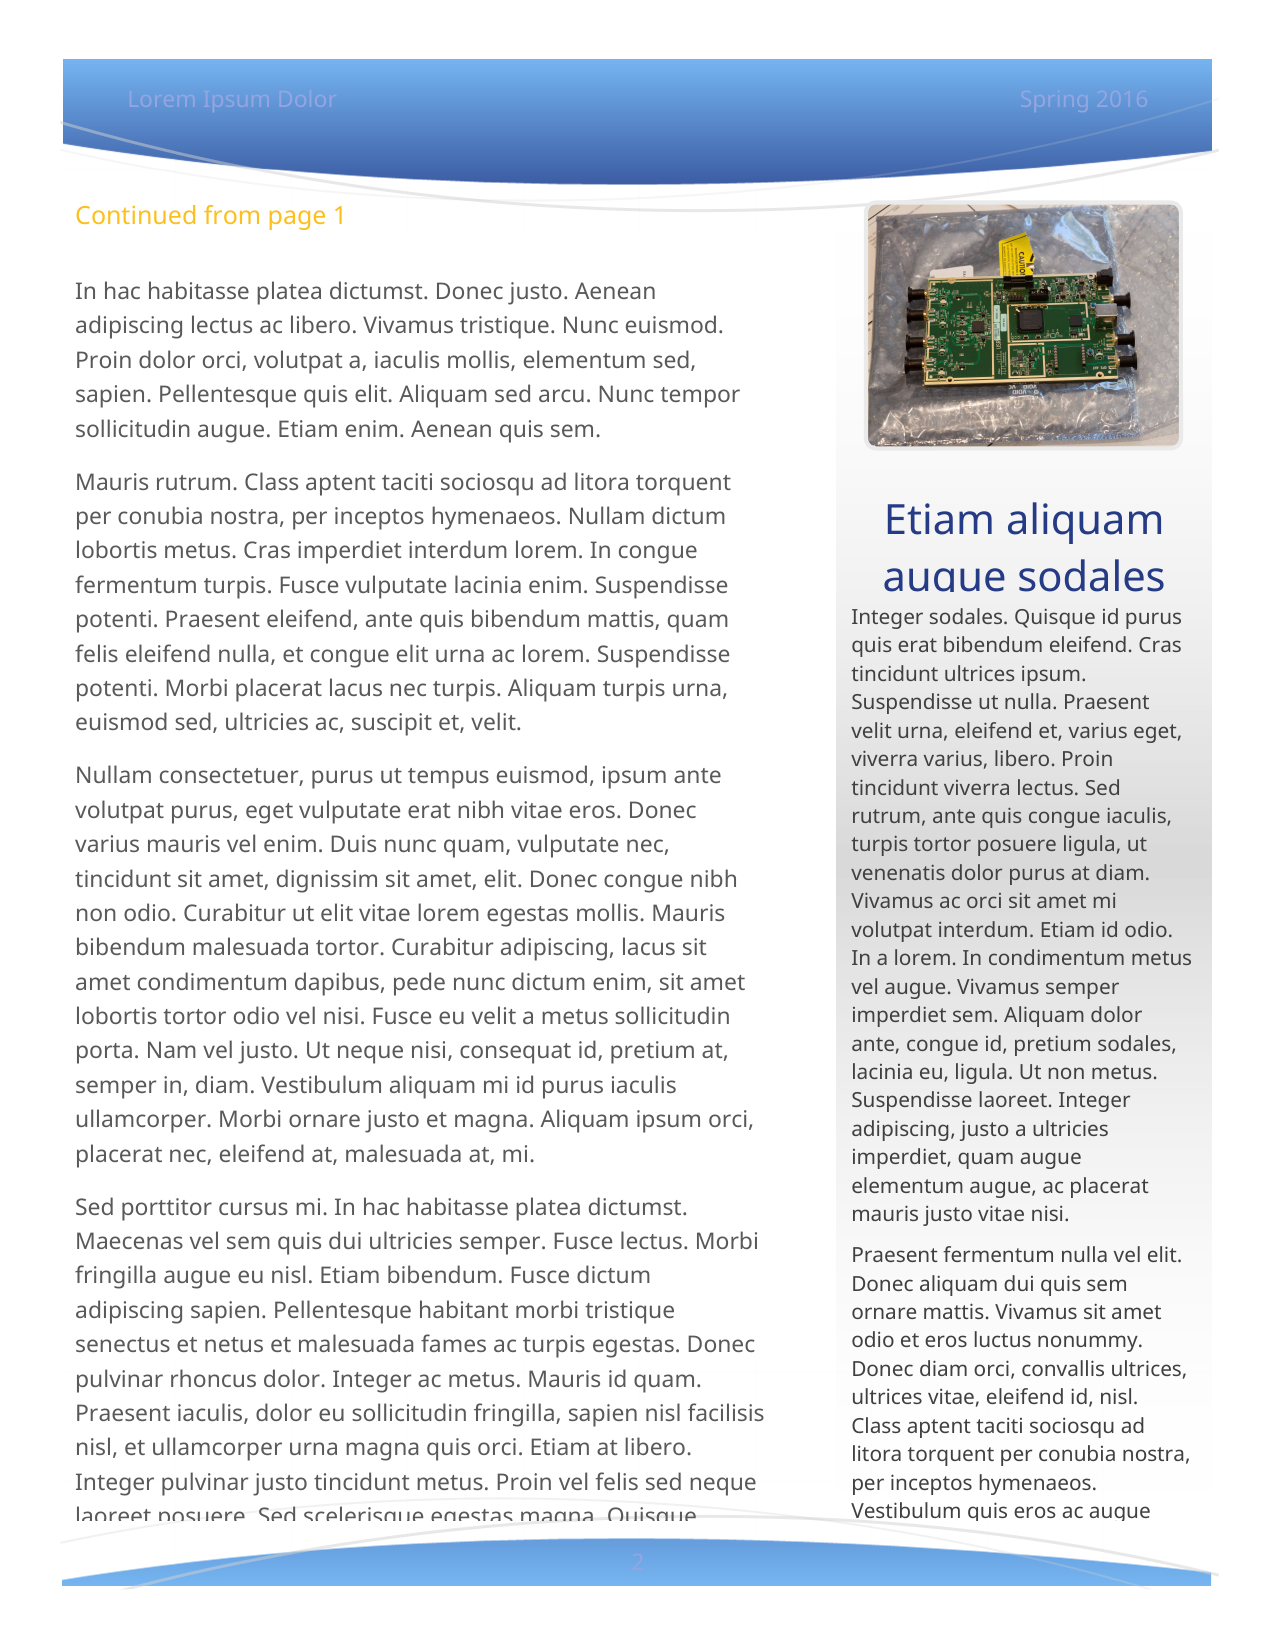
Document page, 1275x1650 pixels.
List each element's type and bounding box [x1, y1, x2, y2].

picture [60, 96, 1219, 1588]
